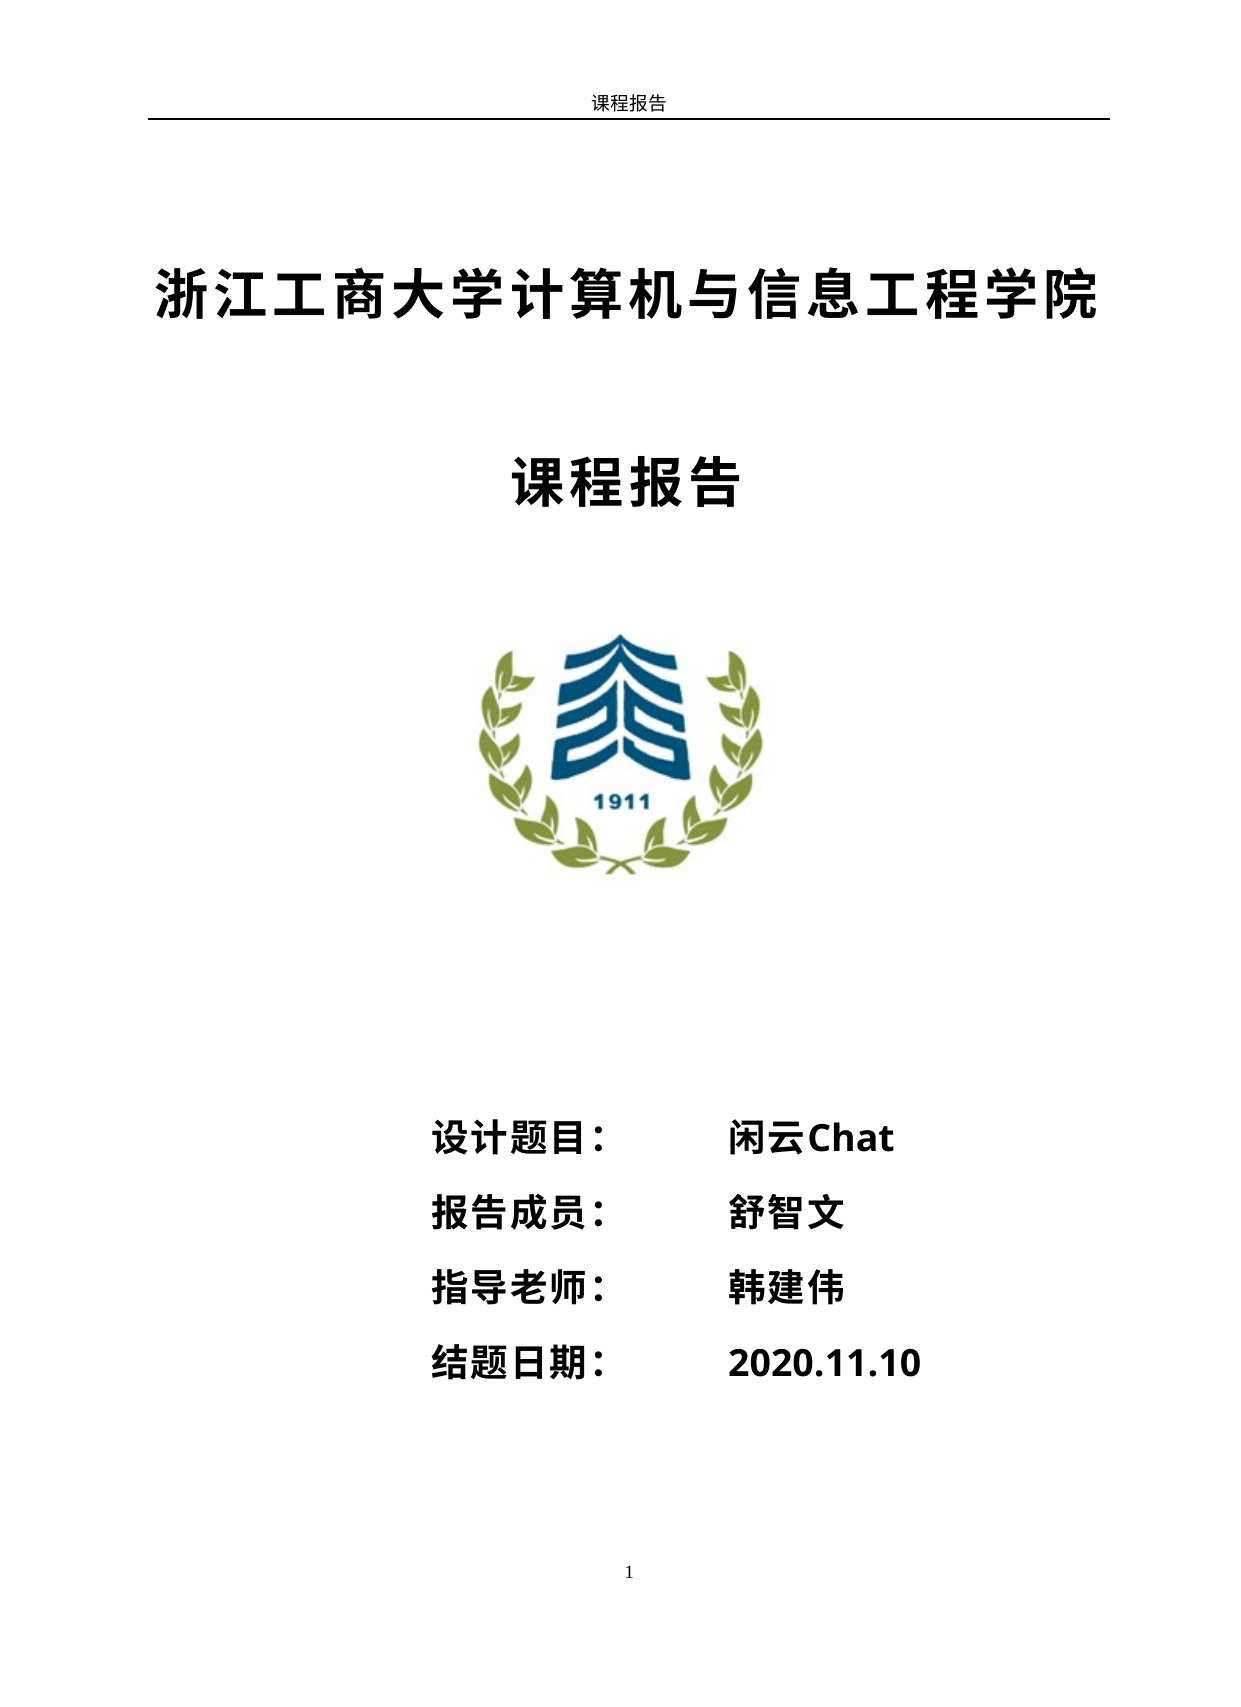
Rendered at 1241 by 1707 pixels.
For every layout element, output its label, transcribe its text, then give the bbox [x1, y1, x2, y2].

text 报告成员： 舒智文 [148, 1172, 1110, 1247]
text 结题日期： 2020.11.10 [148, 1322, 1110, 1397]
text 设计题目： 闲云Chat [148, 1097, 1110, 1172]
text 指导老师： 韩建伟 [148, 1247, 1110, 1322]
picture [454, 609, 804, 909]
list 浙江工商大学计算机与信息工程学院 [148, 235, 1110, 347]
list 课程报告 [148, 422, 1110, 535]
